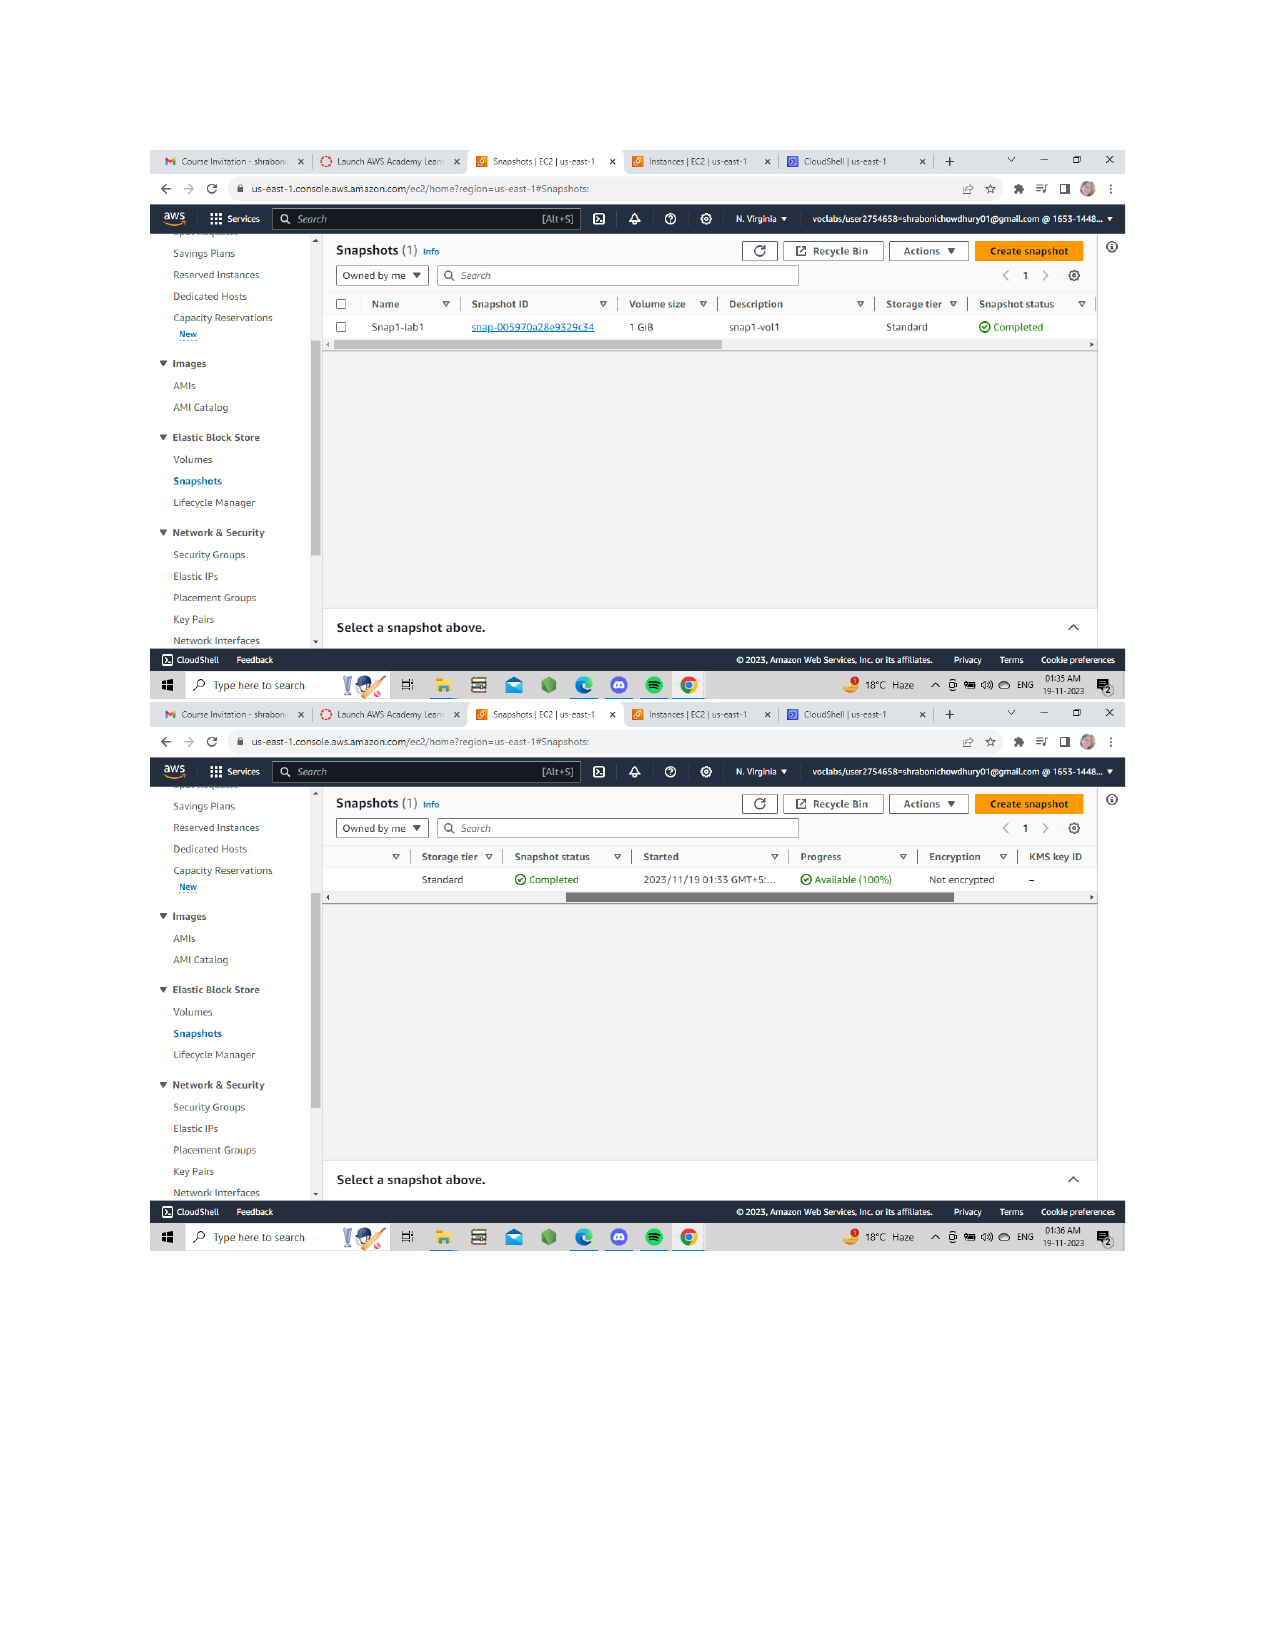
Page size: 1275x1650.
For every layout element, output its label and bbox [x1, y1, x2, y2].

picture [150, 702, 1125, 1251]
picture [150, 150, 1125, 699]
